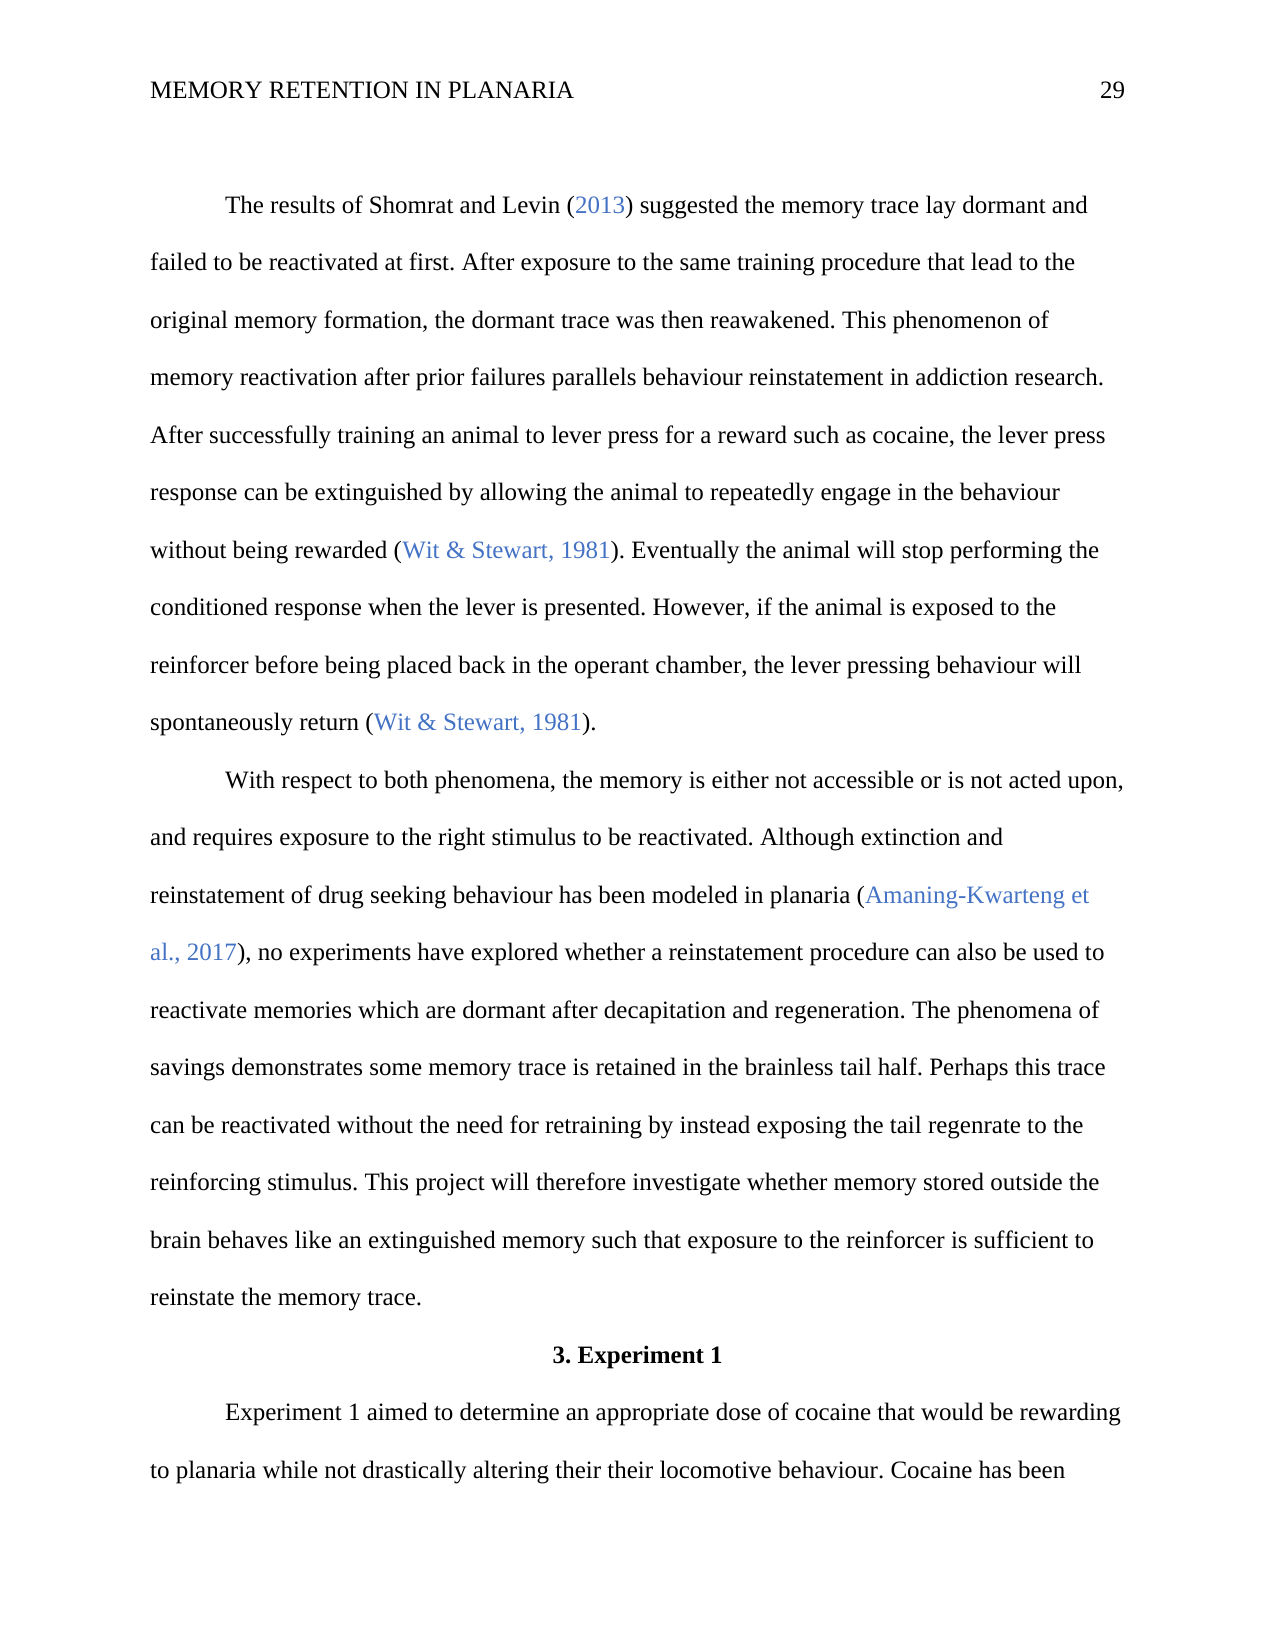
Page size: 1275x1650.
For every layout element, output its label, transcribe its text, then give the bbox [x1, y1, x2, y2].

text The results of Shomrat and Levin (2013) suggested the memory trace lay dormant and failed to be reactivated at first. After exposure to the same training procedure that lead to the original memory formation, the dormant trace was then reawakened. This phenomenon of memory reactivation after prior failures parallels behaviour reinstatement in addiction research. After successfully training an animal to lever press for a reward such as cocaine, the lever press response can be extinguished by allowing the animal to repeatedly engage in the behaviour without being rewarded (Wit & Stewart, 1981). Eventually the animal will stop performing the conditioned response when the lever is presented. However, if the animal is exposed to the reinforcer before being placed back in the operant chamber, the lever pressing behaviour will spontaneously return (Wit & Stewart, 1981). [150, 190, 1125, 736]
text With respect to both phenomena, the memory is either not accessible or is not acted upon, and requires exposure to the right stimulus to be reactivated. Although extinction and reinstatement of drug seeking behaviour has been modeled in planaria (Amaning-Kwarteng et al., 2017), no experiments have explored whether a reinstatement procedure can also be used to reactivate memories which are dormant after decapitation and regeneration. The phenomena of savings demonstrates some memory trace is retained in the brainless tail half. Perhaps this trace can be reactivated without the need for retraining by instead exposing the tail regenrate to the reinforcing stimulus. This project will therefore investigate whether memory stored outside the brain behaves like an extinguished memory such that exposure to the reinforcer is sufficient to reinstate the memory trace. [150, 765, 1125, 1311]
subtitle 3. Experiment 1 [150, 1340, 1125, 1369]
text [150, 1397, 1125, 1484]
